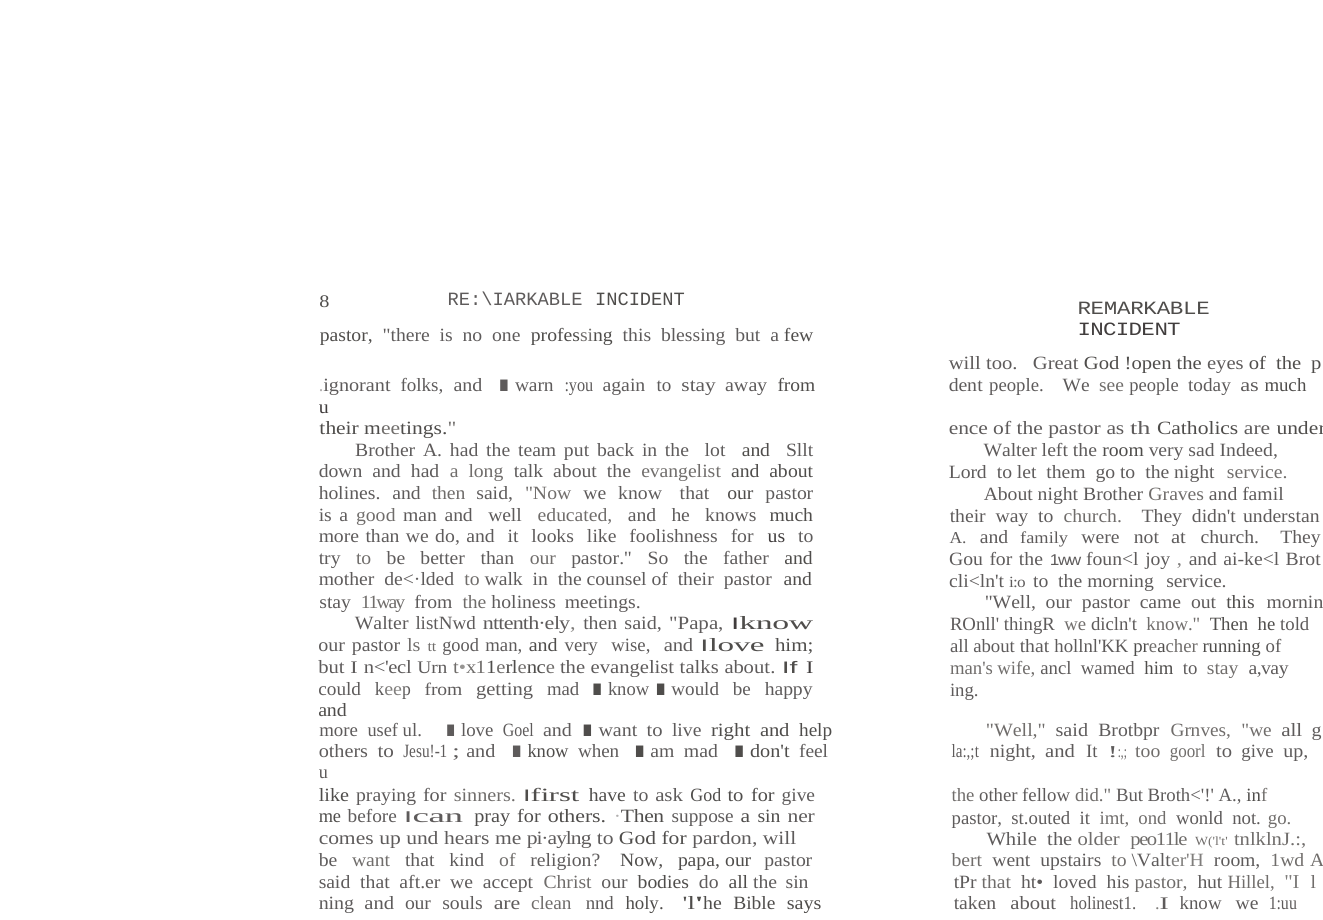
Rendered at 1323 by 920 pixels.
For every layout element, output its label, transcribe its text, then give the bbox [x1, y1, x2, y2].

text be want that kind of religion? Now, papa, our pastor bert went upstairs to \Valter'H room, 1wd A [318, 849, 1323, 871]
text While the older peo11le W('l't' tnlklnJ.:, [986, 829, 1318, 849]
text the other fellow did." But Broth<'!' A., inf pastor, st.outed it imt, ond wonld not. go. [951, 784, 1318, 828]
text 8 RE:\IARKABLE INCIDENT [319, 289, 814, 313]
text will too. Great God !open the eyes of the p [948, 352, 1323, 374]
text REMARKABLE INCIDENT [1077, 299, 1323, 341]
text said that aft.er we accept Christ our bodies do all the sin­ tPr that ht• loved his pastor, hut Hillel, "I l [318, 871, 1323, 893]
text others to Jesu!-1 ; and Iknow when Iam mad Idon't feel la:,;t night, and It !:,; too goorl to give up, u [318, 740, 1323, 783]
text their meetings." ence of the pastor as th Catholics are under [319, 417, 1323, 439]
text A. and family were not at church. They Gou for the 1ww foun<l joy , and ai-ke<l Brot cli<ln't i:o to the morning service. [949, 526, 1321, 591]
text more usef ul. Ilove Goel and Iwant to live right and help "Well," said Brotbpr Grnves, "we all g [319, 722, 1323, 740]
text .ignorant folks, and Iwarn :you again to stay away from dent people. We see people today as much u [318, 374, 1323, 417]
text like praying for sinners. Ifirst have to ask God to for­ give me before Ican pray for others. ·Then suppose a sin­ ner comes up und hears me pi·aylng to God for pardon, will [318, 783, 815, 848]
text stay 11way from the holiness meetings. "Well, our pastor came out this mornin [319, 591, 1323, 612]
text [318, 893, 1323, 914]
text Brother A. had the team put back in the lot and Sllt down and had a long talk about the evangelist and about holines. and then said, "Now we know that our pastor is a good man and well educated, and he knows much more than we do, and it looks like foolishness for us to try to be better than our pastor." So the father and mother de<·lded to walk in the counsel of their pastor and [318, 439, 813, 590]
text ROnll' thingR we dicln't know." Then he told all about that hollnl'KK preacher running of man's wife, ancl wamed him to stay a,vay ing. [950, 613, 1317, 701]
text About night Brother Graves and famil their way to church. They didn't understan [949, 483, 1320, 526]
text pastor, "there is no one professing this blessing but a few [319, 324, 814, 346]
text Walter listNwd nttenth·ely, then said, "Papa, Iknow our pastor ls tt good man, and very wise, and Ilove him; but I n<'ecl Urn t•x11erlence the evangelist talks about. If I could keep from getting mad IknowIwould be happy and [318, 612, 814, 721]
text Walter left the room very sad Indeed, Lord to let them go to the night service. [948, 439, 1314, 483]
